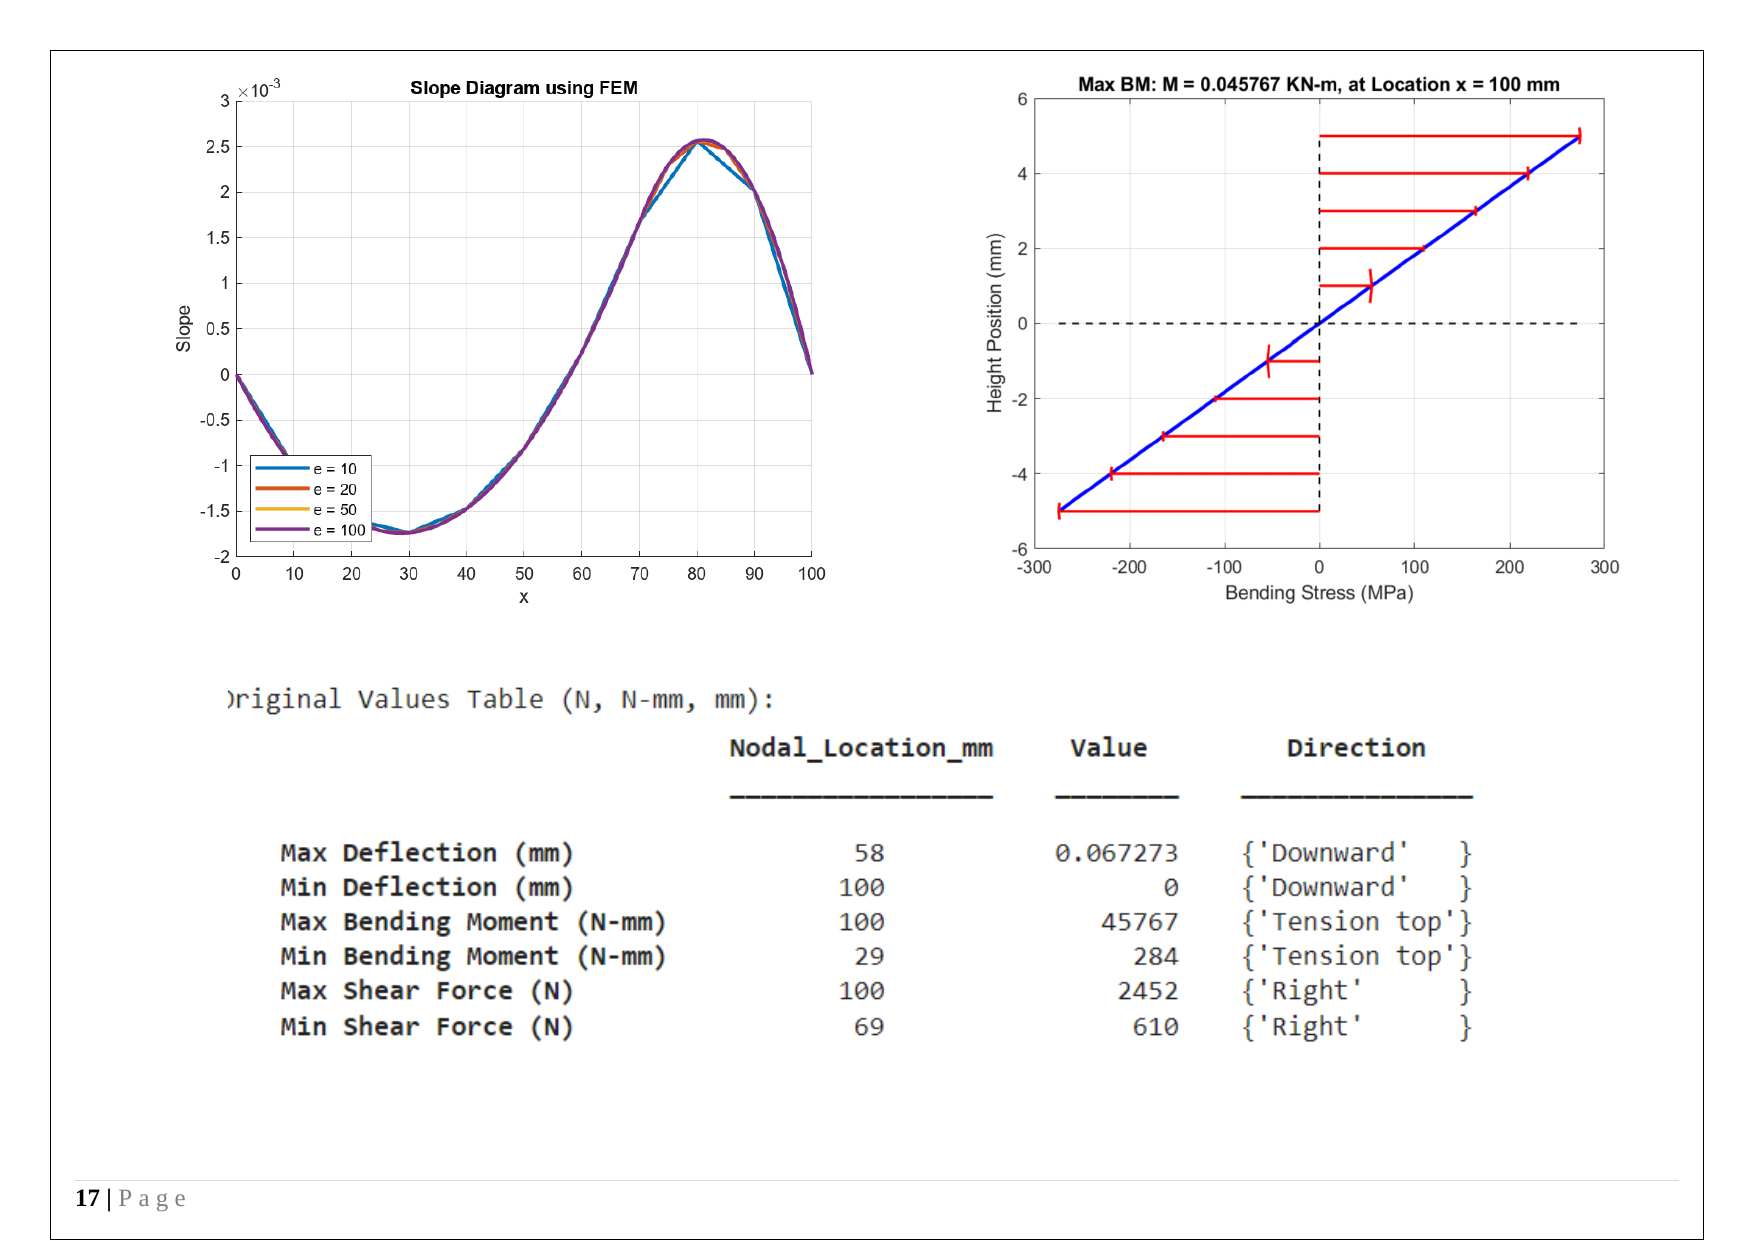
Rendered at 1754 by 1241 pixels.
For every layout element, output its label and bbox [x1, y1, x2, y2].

table_cell [926, 75, 1678, 607]
table_cell [75, 75, 926, 607]
picture [227, 666, 1527, 1070]
picture [984, 75, 1621, 605]
picture [174, 76, 827, 604]
